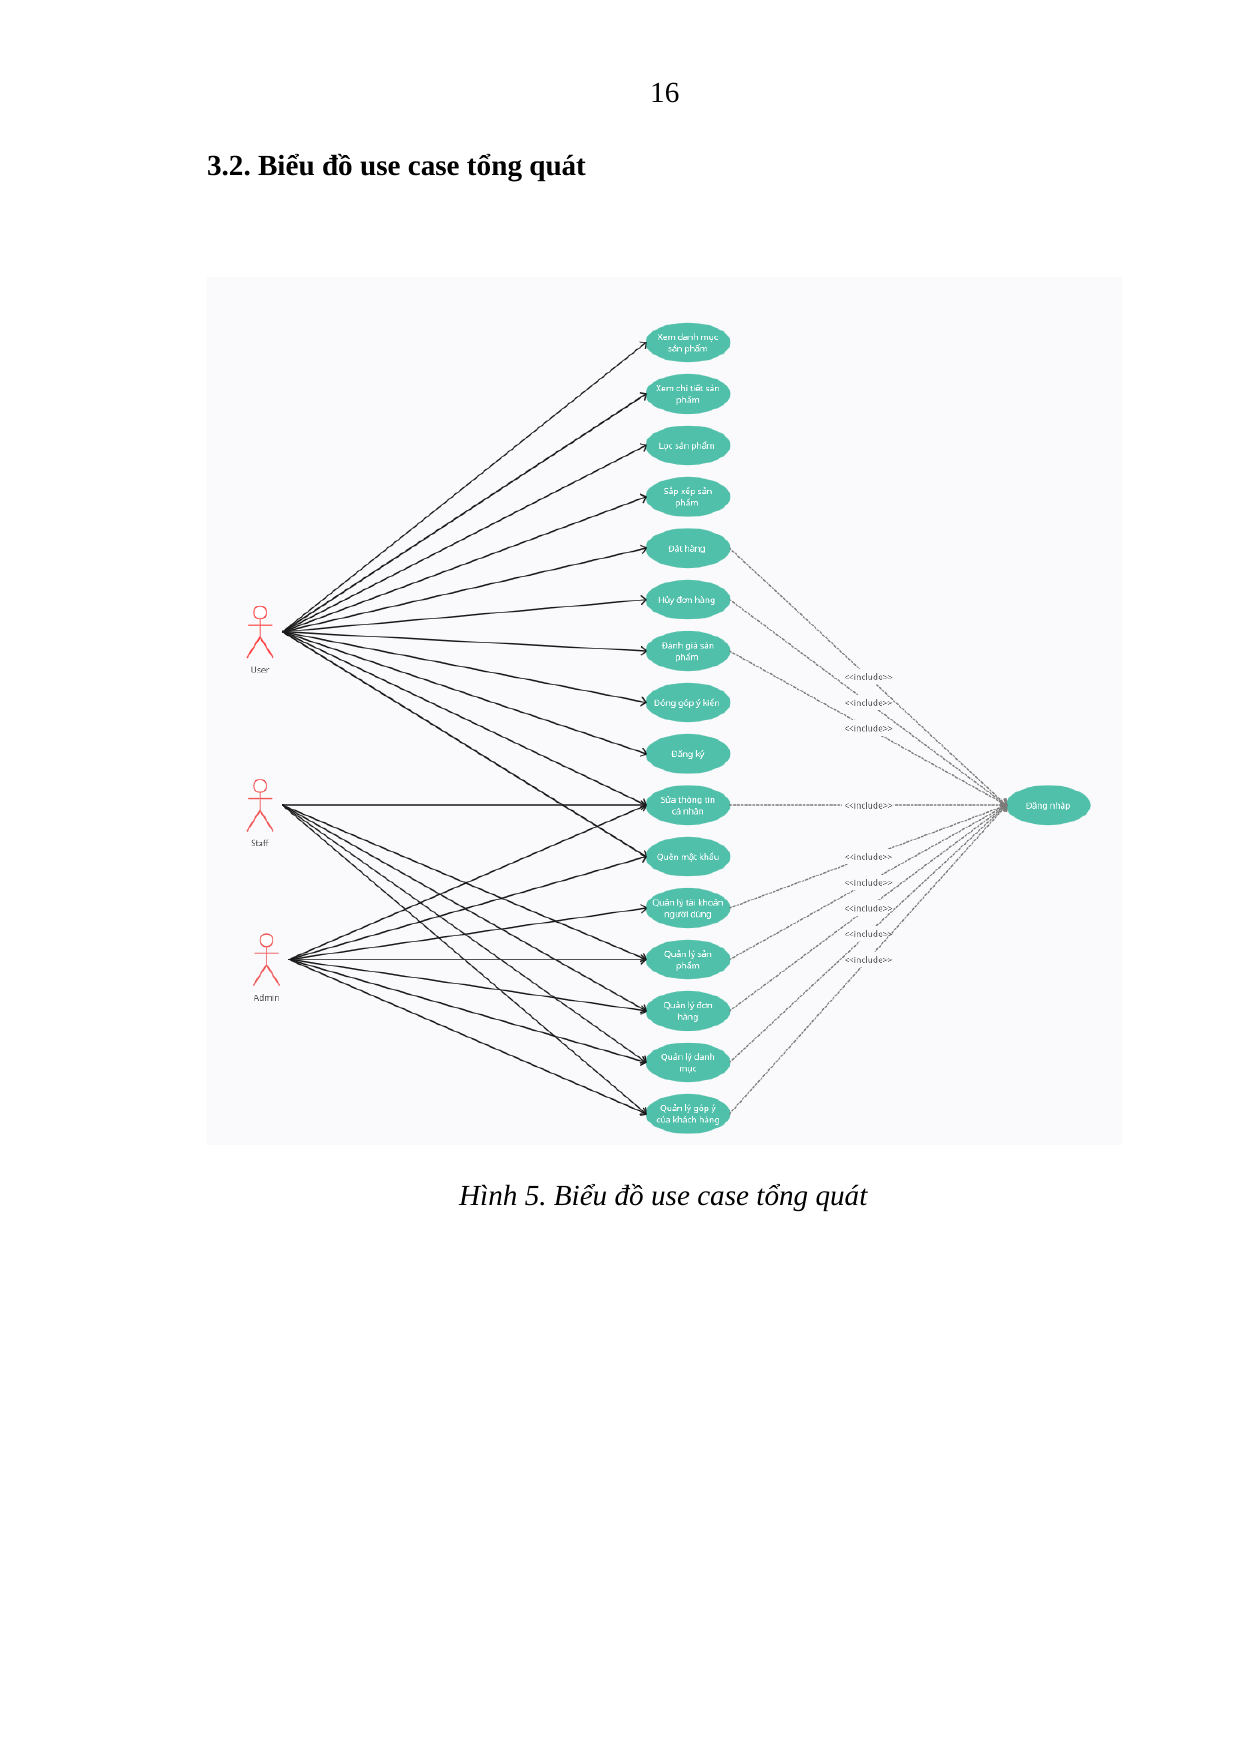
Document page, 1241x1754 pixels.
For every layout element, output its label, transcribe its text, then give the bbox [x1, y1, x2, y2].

picture [206, 277, 1123, 1145]
subtitle Biểu đồ use case tổng quát [207, 148, 1122, 181]
text Hình 5. Biểu đồ use case tổng quát [207, 1178, 1122, 1212]
